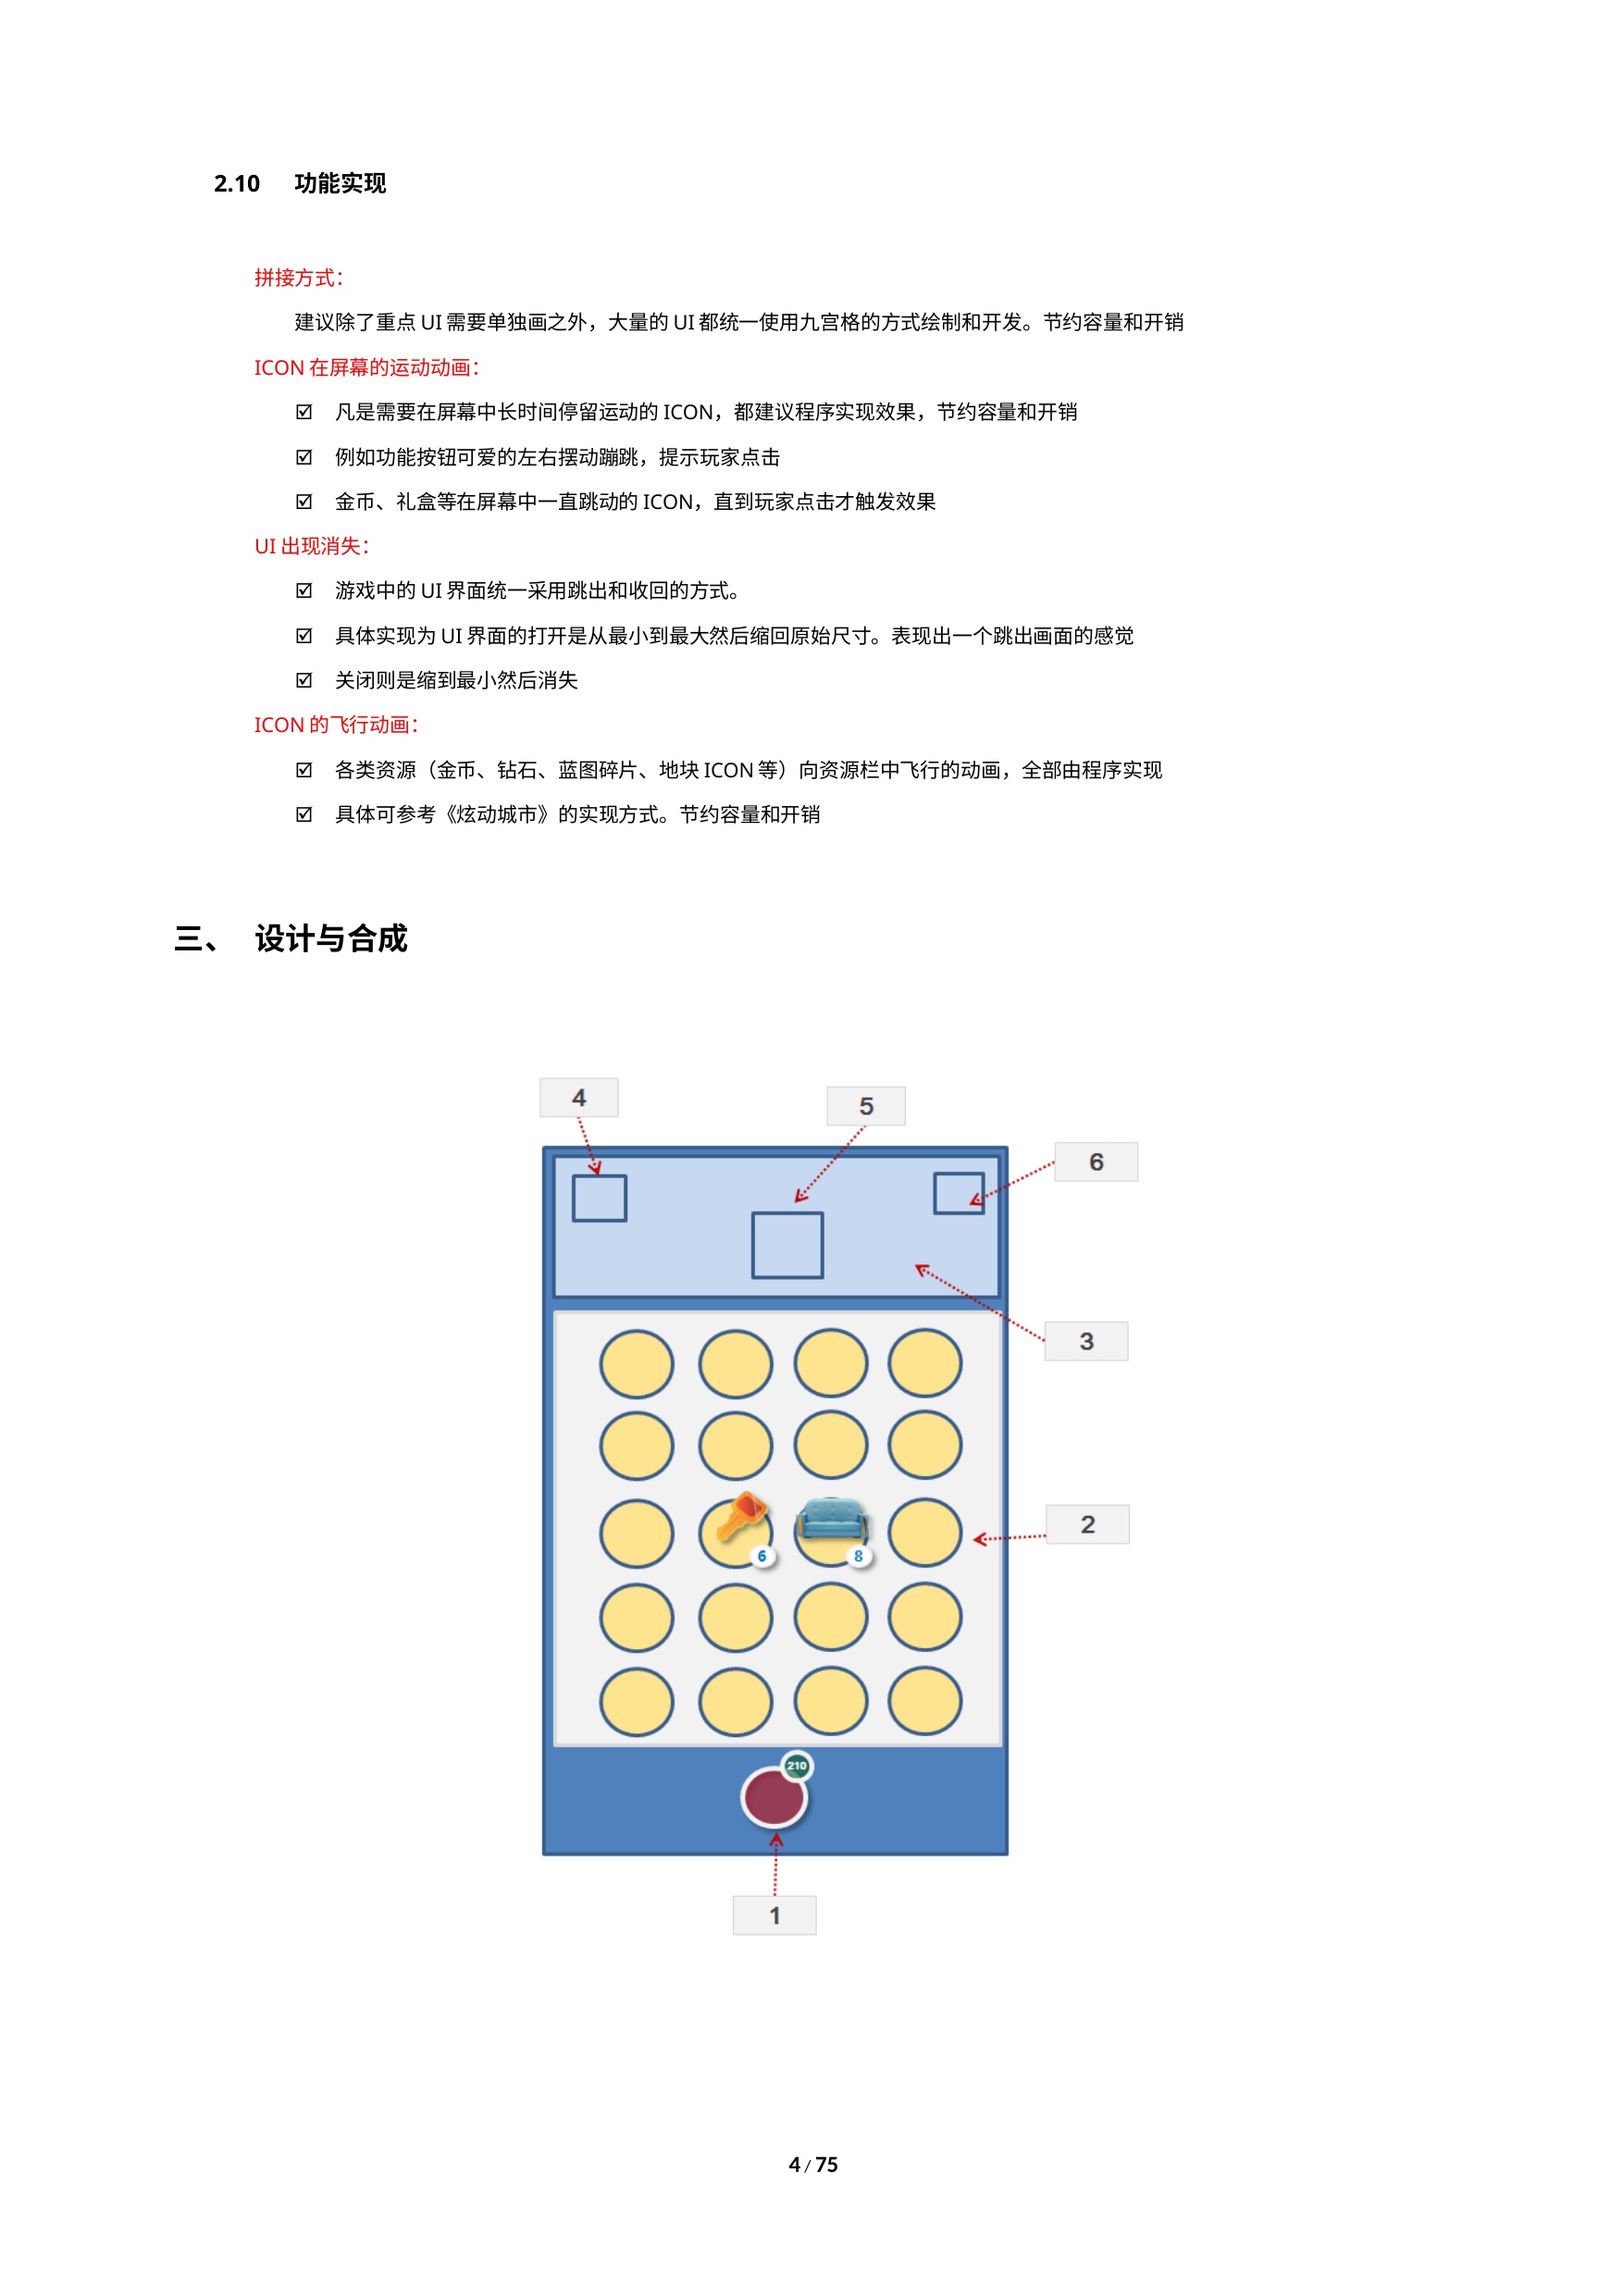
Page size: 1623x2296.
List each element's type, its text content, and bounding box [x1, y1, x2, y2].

subtitle 设计与合成 [173, 906, 1449, 966]
list 游戏中的UI界面统一采用跳出和收回的方式。 [295, 575, 1449, 605]
list 各类资源（金币、钻石、蓝图碎片、地块ICON等）向资源栏中飞行的动画，全部由程序实现 [295, 753, 1449, 784]
text 拼接方式： [214, 262, 1449, 292]
list 具体实现为UI界面的打开是从最小到最大然后缩回原始尺寸。表现出一个跳出画面的感觉 [295, 619, 1449, 650]
list 例如功能按钮可爱的左右摆动蹦跳，提示玩家点击 [295, 441, 1449, 471]
list 金币、礼盒等在屏幕中一直跳动的ICON，直到玩家点击才触发效果 [295, 485, 1449, 515]
text ICON的飞行动画： [254, 709, 1449, 739]
text UI出现消失： [254, 530, 1449, 560]
list 凡是需要在屏幕中长时间停留运动的ICON，都建议程序实现效果，节约容量和开销 [295, 396, 1449, 426]
subtitle 功能实现 [214, 152, 1449, 212]
list 具体可参考《炫动城市》的实现方式。节约容量和开销 [295, 799, 1449, 828]
text 建议除了重点UI需要单独画之外，大量的UI都统一使用九宫格的方式绘制和开发。节约容量和开销 [254, 306, 1449, 337]
text ICON在屏幕的运动动画： [214, 351, 1449, 381]
picture [524, 1061, 1140, 1942]
list 关闭则是缩到最小然后消失 [295, 664, 1449, 694]
